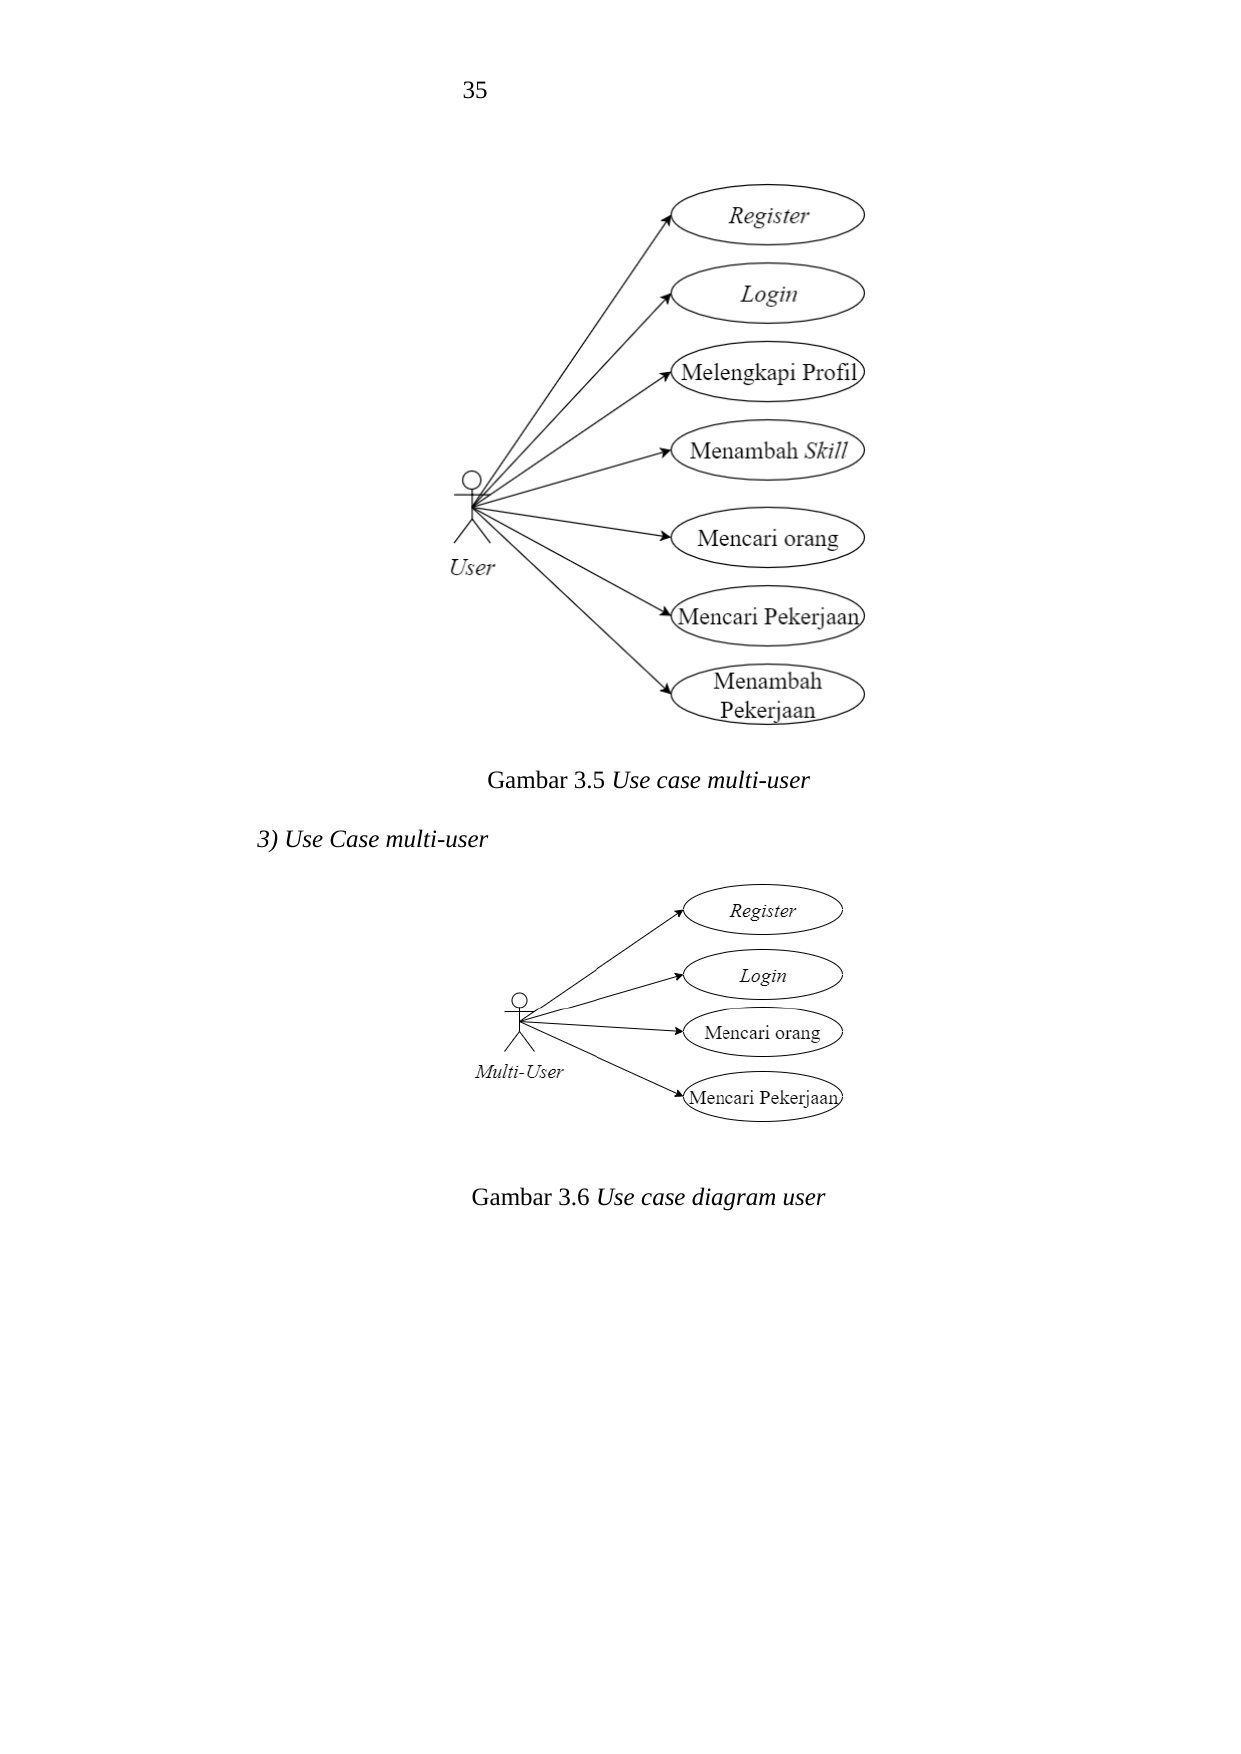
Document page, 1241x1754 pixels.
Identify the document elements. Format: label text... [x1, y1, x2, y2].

picture [469, 881, 851, 1136]
subtitle Gambar 3.6 Use case diagram user [236, 1182, 1063, 1211]
list Use Case multi-user [257, 824, 1063, 853]
subtitle Gambar 3.5 Use case multi-user [236, 766, 1063, 794]
picture [424, 177, 875, 745]
